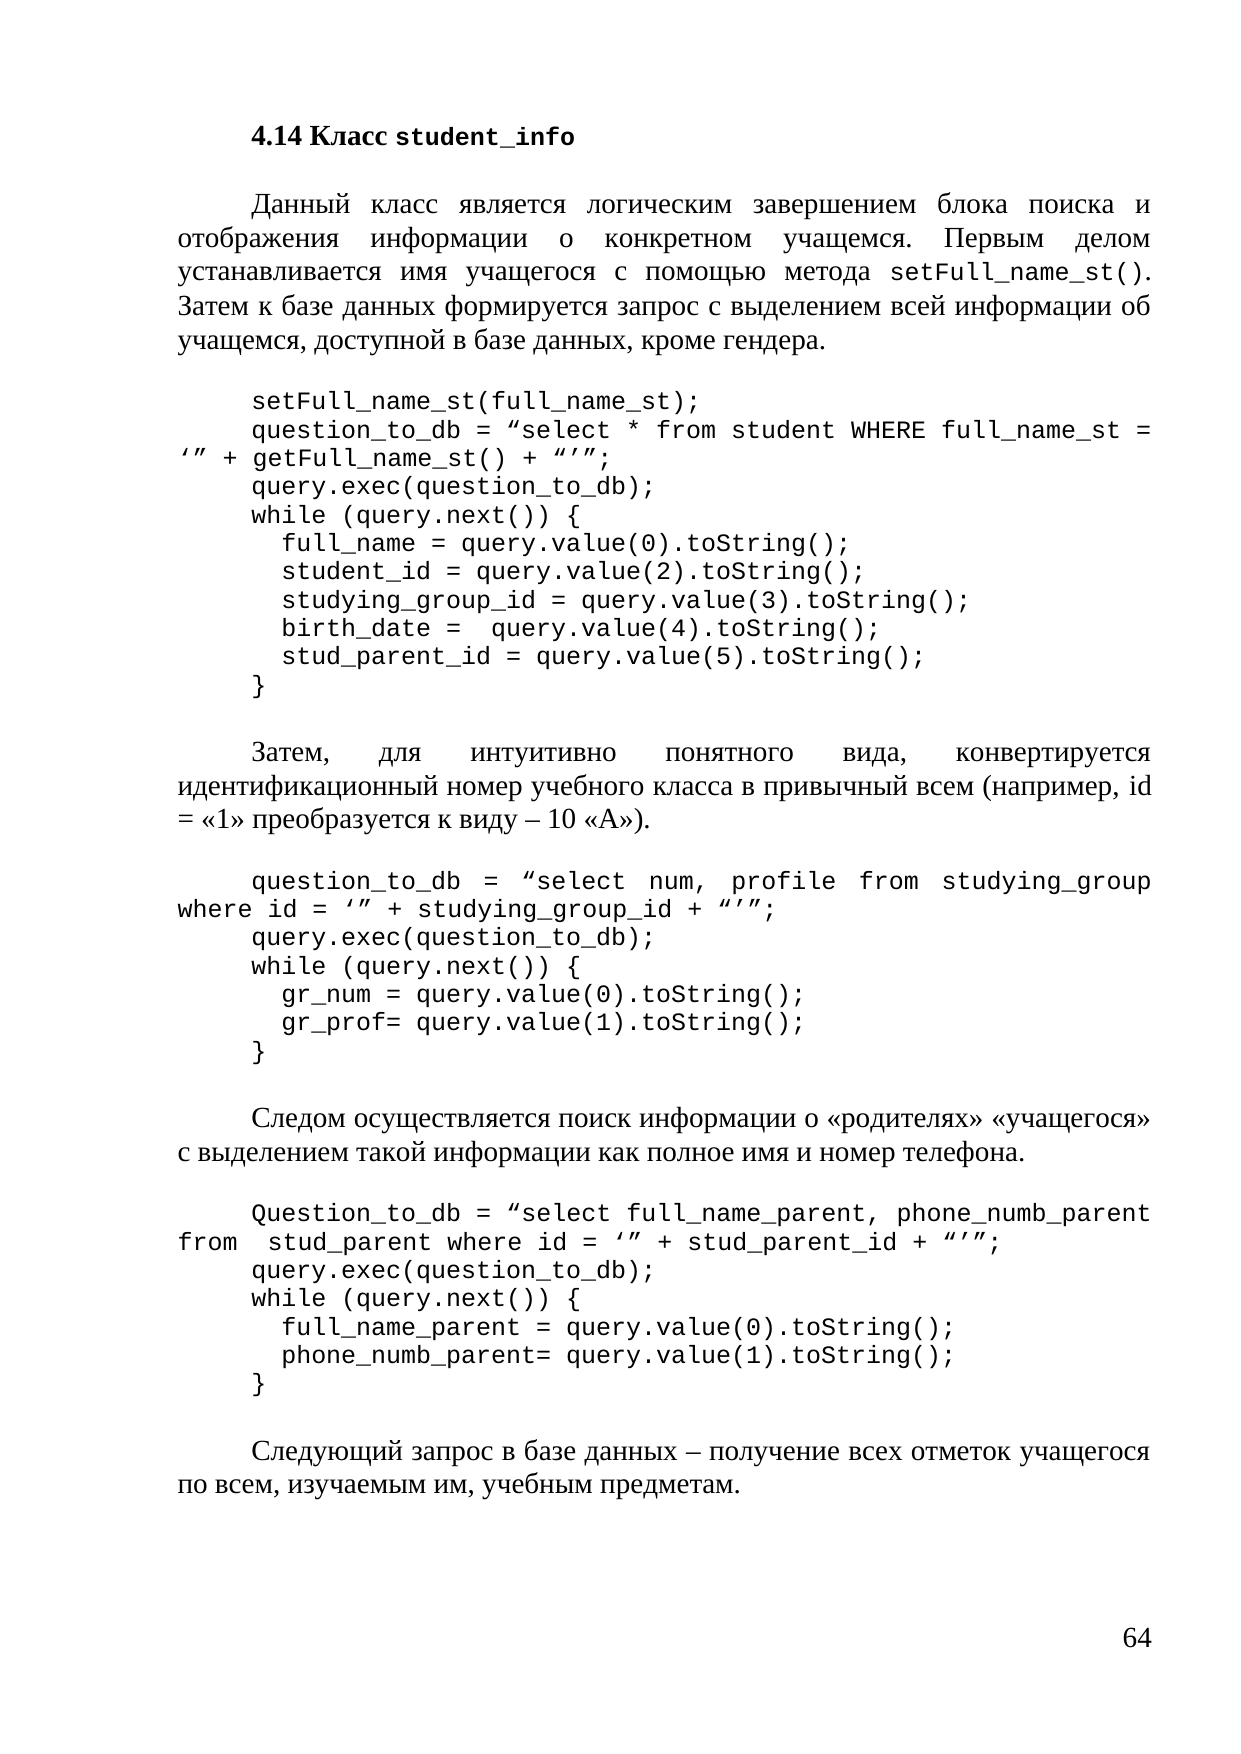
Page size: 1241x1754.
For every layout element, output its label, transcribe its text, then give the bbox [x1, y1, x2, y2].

text student_id = query.value(2).toString(); [177, 559, 1152, 587]
text question_to_db = “select num, profile from studying_group where id = ‘” + studying_group_id + “’”; [177, 868, 1152, 925]
text gr_prof= query.value(1).toString(); [177, 1010, 1152, 1038]
text Затем, для интуитивно понятного вида, конвертируется идентификационный номер учебного класса в привычный всем (например, id = «1» преобразуется к виду – 10 «А»). [177, 734, 1152, 835]
text studying_group_id = query.value(3).toString(); [177, 587, 1152, 616]
text while (query.next()) { [177, 1286, 1152, 1314]
text while (query.next()) { [177, 953, 1152, 982]
text while (query.next()) { [177, 502, 1152, 531]
text Question_to_db = “select full_name_parent, phone_numb_parent from stud_parent where id = ‘” + stud_parent_id + “’”; [177, 1201, 1152, 1257]
text setFull_name_st(full_name_st); [177, 389, 1152, 417]
text Следом осуществляется поиск информации о «родителях» «учащегося» с выделением такой информации как полное имя и номер телефона. [177, 1100, 1152, 1167]
text stud_parent_id = query.value(5).toString(); [177, 644, 1152, 672]
text phone_numb_parent= query.value(1).toString(); [177, 1342, 1152, 1371]
text query.exec(question_to_db); [177, 925, 1152, 953]
text question_to_db = “select * from student WHERE full_name_st = ‘” + getFull_name_st() + “’”; [177, 417, 1152, 474]
subtitle 4.14 Класс student_info [251, 118, 1152, 153]
text birth_date = query.value(4).toString(); [177, 616, 1152, 644]
text query.exec(question_to_db); [177, 1257, 1152, 1286]
text } [177, 1371, 1152, 1399]
text Данный класс является логическим завершением блока поиска и отображения информации о конкретном учащемся. Первым делом устанавливается имя учащегося с помощью метода setFull_name_st(). Затем к базе данных формируется запрос с выделением всей информации об учащемся, доступной в базе данных, кроме гендера. [177, 186, 1152, 355]
text gr_num = query.value(0).toString(); [177, 982, 1152, 1010]
text Следующий запрос в базе данных – получение всех отметок учащегося по всем, изучаемым им, учебным предметам. [177, 1433, 1152, 1500]
text full_name_parent = query.value(0).toString(); [177, 1314, 1152, 1342]
text query.exec(question_to_db); [177, 474, 1152, 502]
text full_name = query.value(0).toString(); [177, 531, 1152, 559]
text } [177, 1038, 1152, 1067]
text } [177, 672, 1152, 701]
